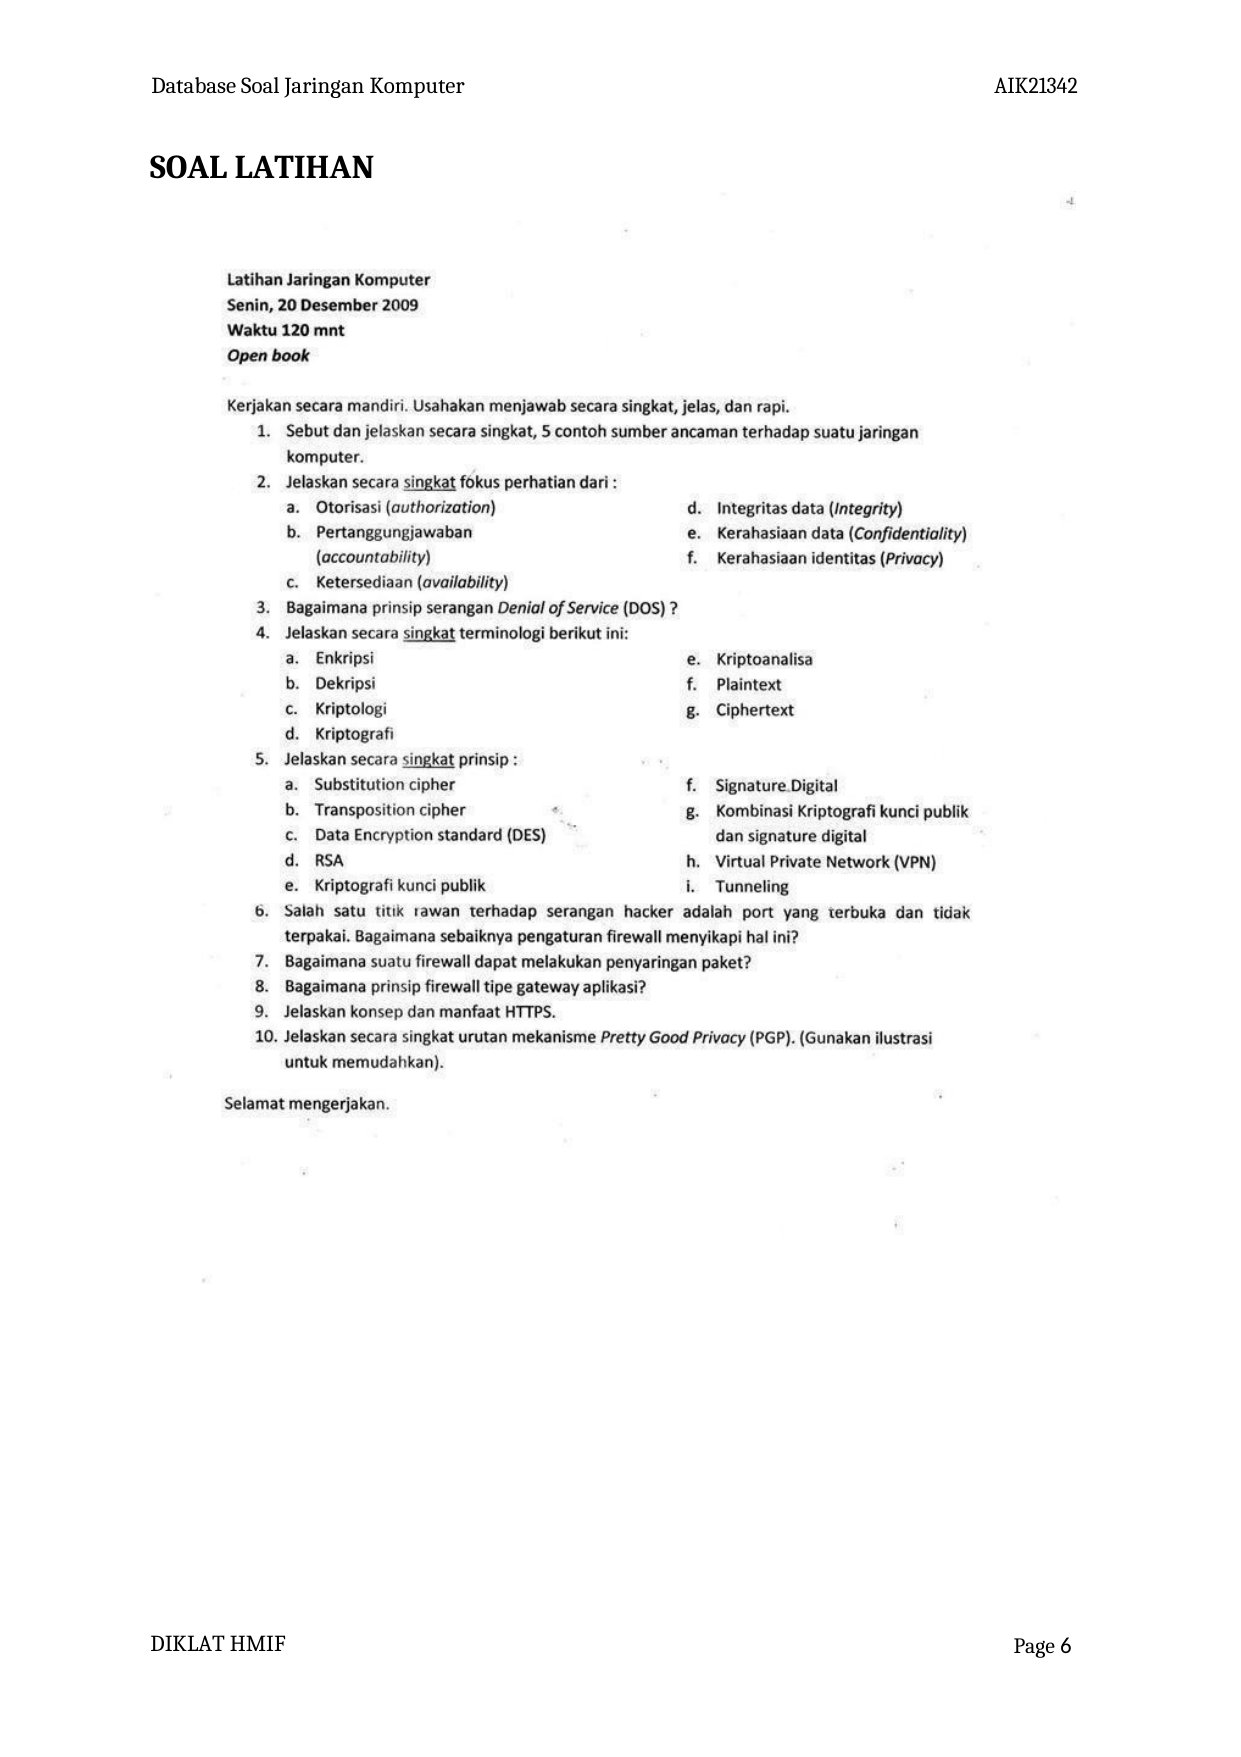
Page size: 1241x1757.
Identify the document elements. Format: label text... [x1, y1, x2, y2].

picture [153, 191, 1076, 1284]
subtitle SOAL LATIHAN [150, 149, 1109, 187]
